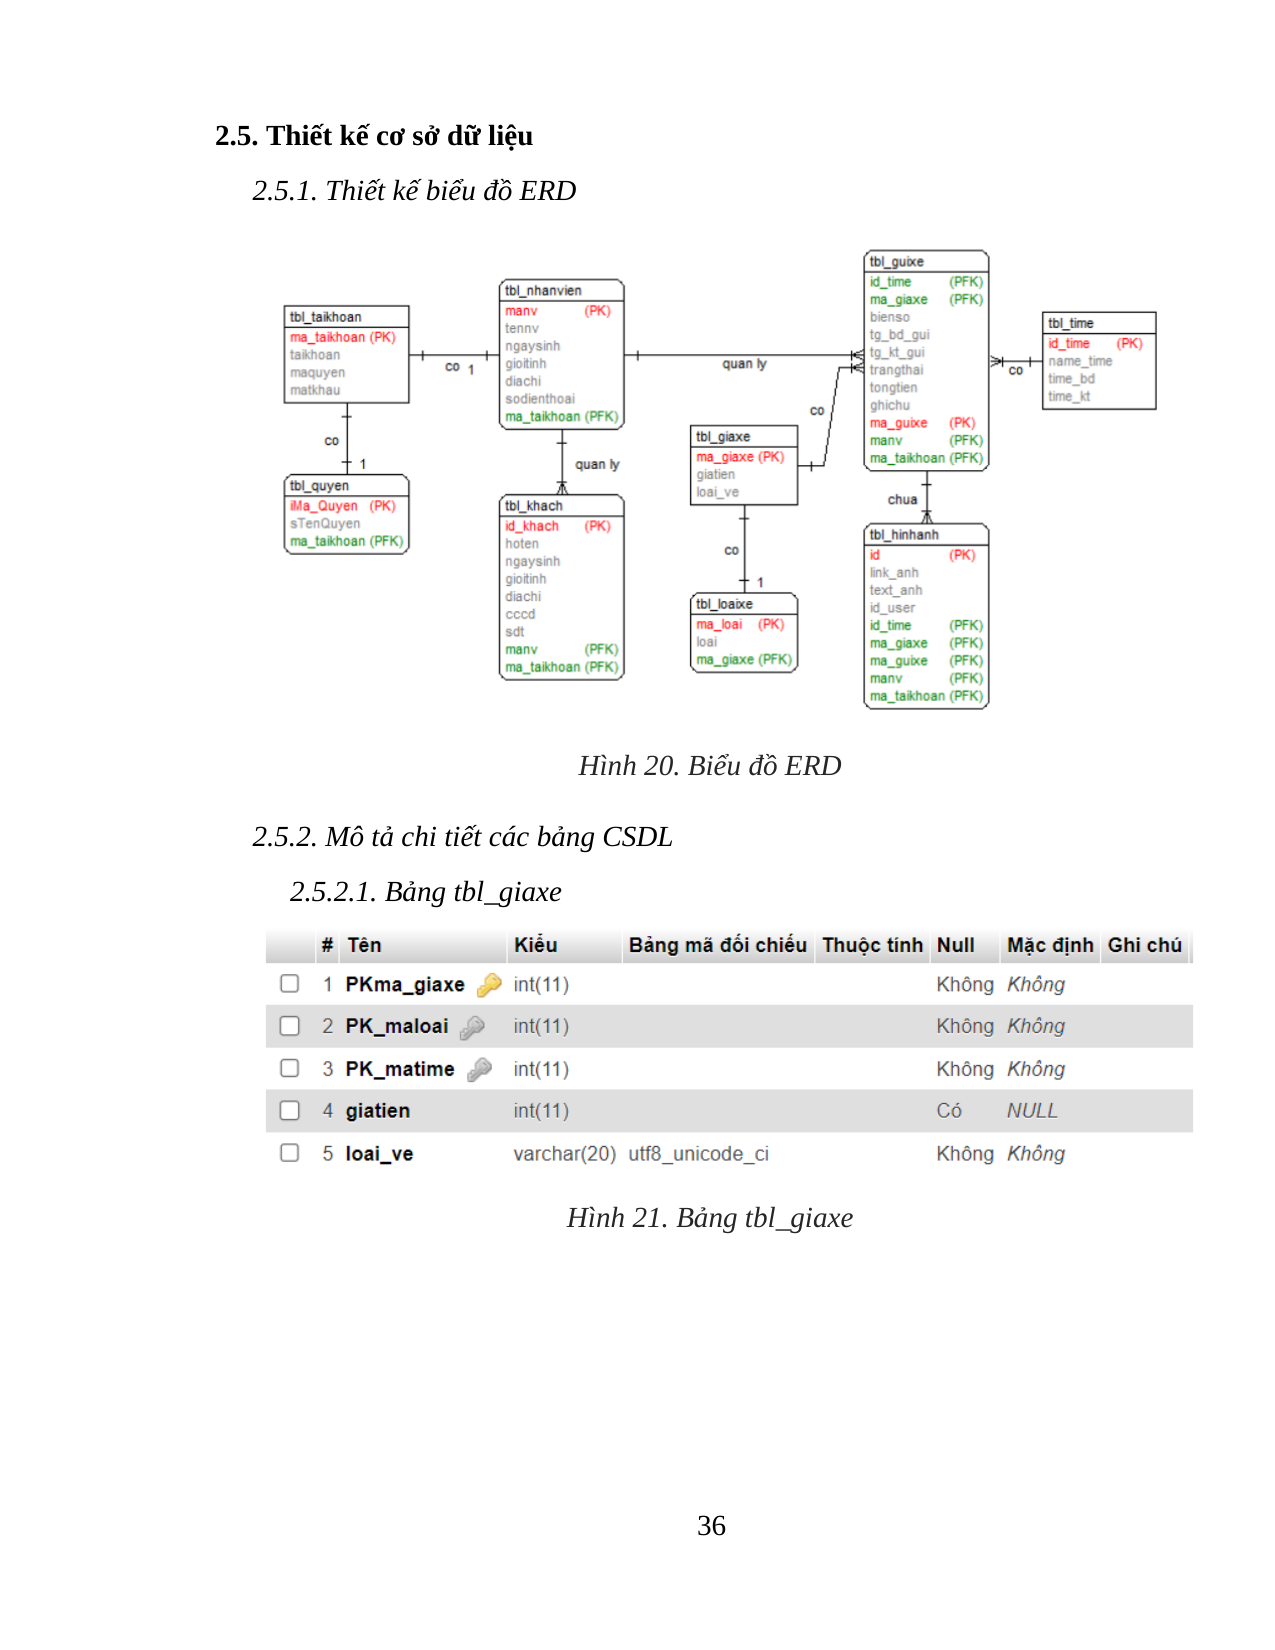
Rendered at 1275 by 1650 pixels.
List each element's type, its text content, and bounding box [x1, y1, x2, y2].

subtitle Thiết kế cơ sở dữ liệu [215, 118, 1157, 152]
subtitle Mô tả chi tiết các bảng CSDL [252, 819, 1157, 853]
text Hình 21. Bảng tbl_giaxe [266, 1201, 1157, 1234]
subtitle Bảng tbl_giaxe [290, 874, 1157, 907]
text Hình 20. Biểu đồ ERD [266, 748, 1157, 782]
picture [265, 222, 1176, 732]
subtitle Thiết kế biểu đồ ERD [252, 173, 1157, 206]
picture [265, 924, 1194, 1184]
